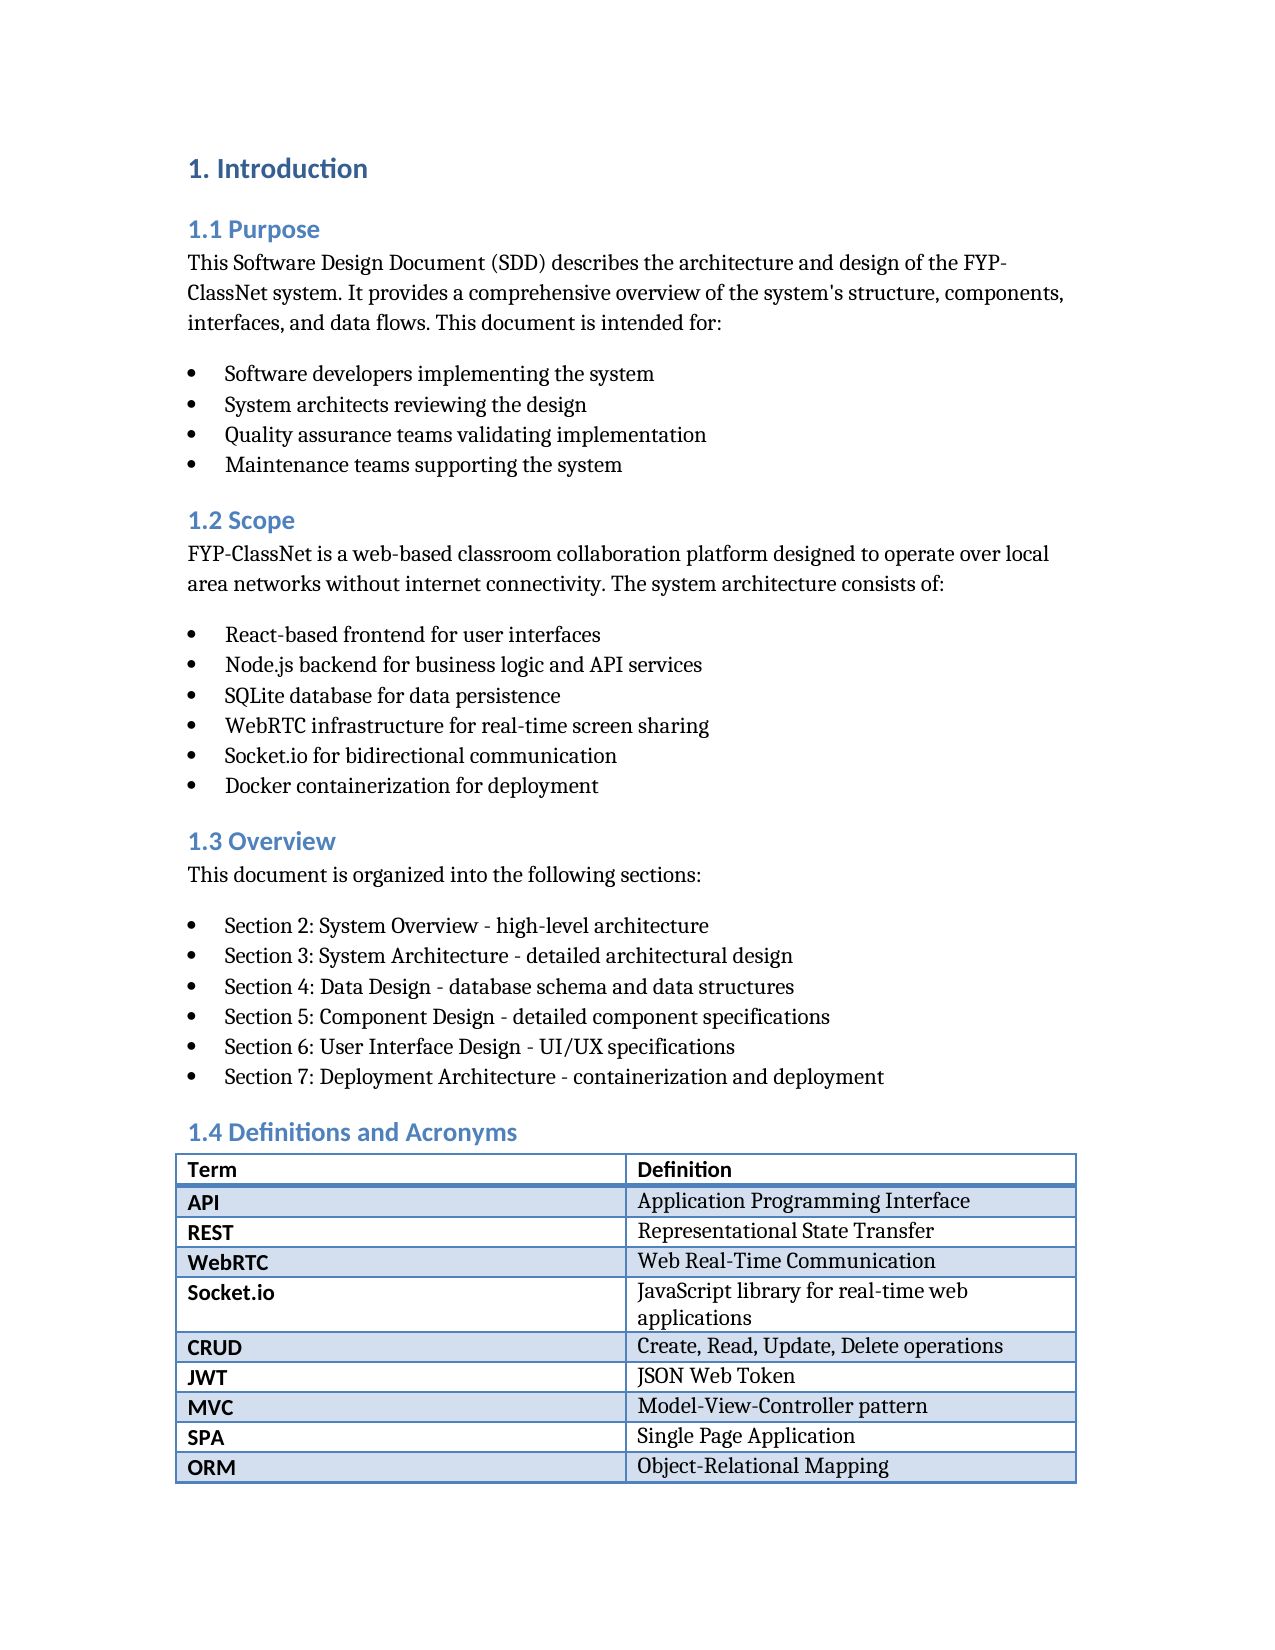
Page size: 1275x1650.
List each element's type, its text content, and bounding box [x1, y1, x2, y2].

list Maintenance teams supporting the system [187, 452, 1087, 478]
table_cell MVC [177, 1393, 625, 1421]
table_header Definition [627, 1155, 1075, 1183]
table_cell WebRTC [177, 1248, 625, 1276]
subtitle 1.4 Definitions and Acronyms [187, 1115, 1087, 1148]
list Section 3: System Architecture - detailed architectural design [187, 943, 1087, 969]
table_cell Create, Read, Update, Delete operations [627, 1333, 1075, 1361]
subtitle 1.1 Purpose [187, 212, 1087, 245]
list Node.js backend for business logic and API services [187, 652, 1087, 678]
table_cell SPA [177, 1423, 625, 1451]
table_cell ORM [177, 1453, 625, 1481]
table_cell Single Page Application [627, 1423, 1075, 1451]
list Software developers implementing the system [187, 361, 1087, 387]
list SQLite database for data persistence [187, 682, 1087, 709]
table_cell Model-View-Controller pattern [627, 1393, 1075, 1421]
list React-based frontend for user interfaces [187, 622, 1087, 648]
subtitle 1. Introduction [187, 150, 1087, 186]
list Section 4: Data Design - database schema and data structures [187, 973, 1087, 1000]
list Docker containerization for deployment [187, 773, 1087, 799]
table_cell Application Programming Interface [627, 1188, 1075, 1216]
list WebRTC infrastructure for real-time screen sharing [187, 713, 1087, 739]
table_cell JSON Web Token [627, 1363, 1075, 1391]
table_cell Object-Relational Mapping [627, 1453, 1075, 1481]
list System architects reviewing the design [187, 391, 1087, 418]
table_header Term [177, 1155, 625, 1183]
table_cell Web Real-Time Communication [627, 1248, 1075, 1276]
text FYP-ClassNet is a web-based classroom collaboration platform designed to operate over local area networks without internet connectivity. The system architecture consists of: [187, 541, 1087, 597]
table_cell CRUD [177, 1333, 625, 1361]
table_cell Representational State Transfer [627, 1218, 1075, 1246]
list Socket.io for bidirectional communication [187, 743, 1087, 769]
table_cell JavaScript library for real-time web applications [627, 1278, 1075, 1331]
subtitle 1.3 Overview [187, 824, 1087, 857]
text This document is organized into the following sections: [187, 862, 1087, 888]
list Section 5: Component Design - detailed component specifications [187, 1004, 1087, 1030]
table_cell API [177, 1188, 625, 1216]
list Section 2: System Overview - high-level architecture [187, 913, 1087, 939]
table_cell Socket.io [177, 1278, 625, 1331]
text This Software Design Document (SDD) describes the architecture and design of the FYP-ClassNet system. It provides a comprehensive overview of the system's structure, components, interfaces, and data flows. This document is intended for: [187, 250, 1087, 336]
subtitle 1.2 Scope [187, 503, 1087, 536]
list Quality assurance teams validating implementation [187, 422, 1087, 448]
list Section 6: User Interface Design - UI/UX specifications [187, 1034, 1087, 1060]
list Section 7: Deployment Architecture - containerization and deployment [187, 1064, 1087, 1090]
table_cell REST [177, 1218, 625, 1246]
table_cell JWT [177, 1363, 625, 1391]
